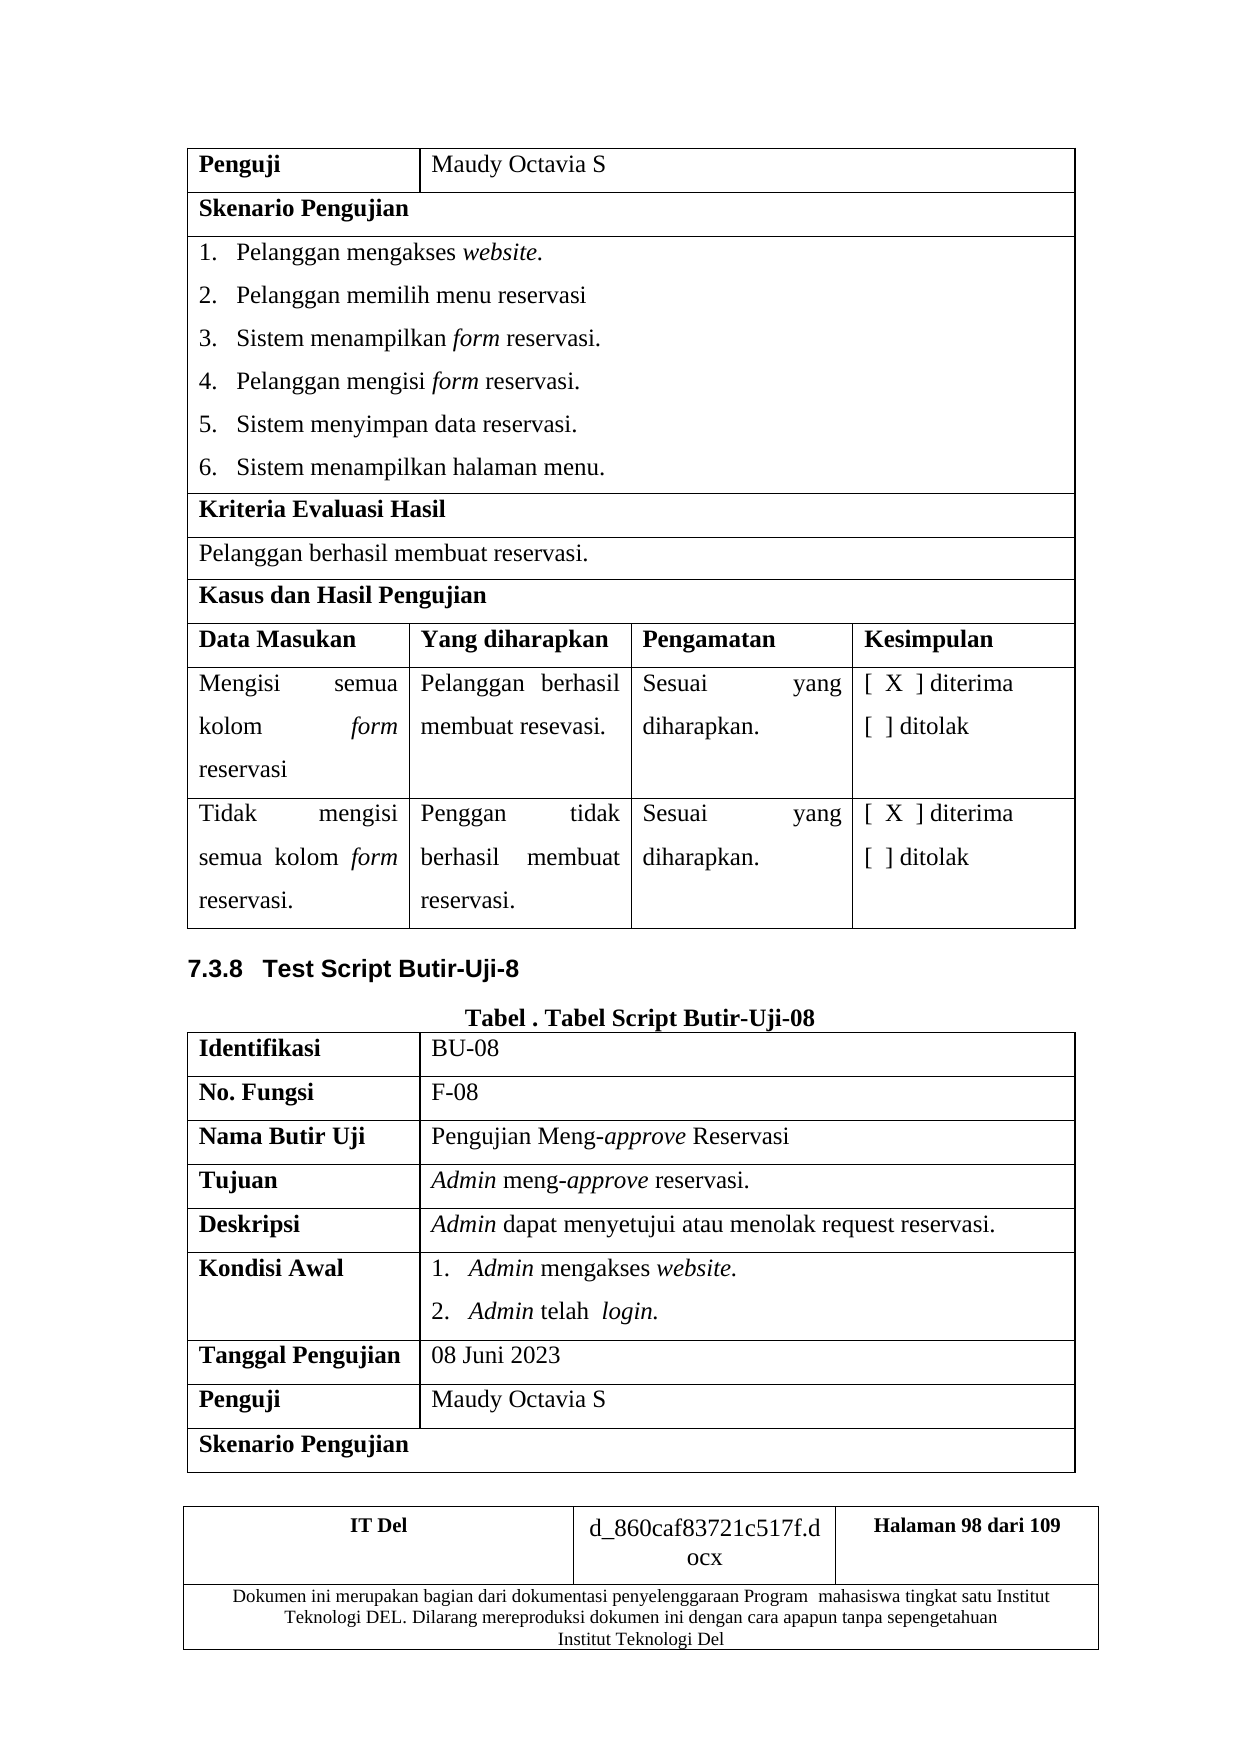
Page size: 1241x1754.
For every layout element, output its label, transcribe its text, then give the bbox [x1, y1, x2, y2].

table_cell Mengisi semua kolom form reservasi [188, 668, 409, 797]
table_cell Kesimpulan [853, 624, 1074, 667]
table_cell Maudy Octavia S [421, 149, 1074, 192]
table_cell Pelanggan mengakses website. Pelanggan memilih menu reservasi Sistem menampilkan form reservasi. Pelanggan mengisi form reservasi. Sistem menyimpan data reservasi. Sistem menampilkan halaman menu. [188, 237, 1074, 493]
text Tabel . Tabel Script Butir-Uji-08 [187, 1003, 1092, 1032]
subtitle Test Script Butir-Uji-8 [187, 954, 1092, 983]
table_cell Admin mengakses website. Admin telah login. [421, 1253, 1074, 1339]
table_cell Penguji [188, 1385, 419, 1428]
table_cell Pengujian Meng-approve Reservasi [421, 1121, 1074, 1164]
table_cell No. Fungsi [188, 1077, 419, 1120]
table_cell Tujuan [188, 1165, 419, 1208]
table_cell Pelanggan berhasil membuat resevasi. [410, 668, 631, 797]
table_cell Deskripsi [188, 1209, 419, 1252]
table_cell Skenario Pengujian [188, 1429, 1074, 1472]
table_cell Penguji [188, 149, 419, 192]
table_cell Skenario Pengujian [188, 193, 1074, 236]
table_cell F-08 [421, 1077, 1074, 1120]
table_cell Tanggal Pengujian [188, 1341, 419, 1383]
table_cell 08 Juni 2023 [421, 1341, 1074, 1383]
table_cell [ X ] diterima [ ] ditolak [853, 668, 1074, 797]
table_cell Admin meng-approve reservasi. [421, 1165, 1074, 1208]
table_cell Nama Butir Uji [188, 1121, 419, 1164]
table_cell Sesuai yang diharapkan. [632, 799, 852, 928]
table_cell Maudy Octavia S [421, 1385, 1074, 1428]
table_cell Tidak mengisi semua kolom form reservasi. [188, 799, 409, 928]
table_header BU-08 [421, 1033, 1074, 1076]
table_cell Kriteria Evaluasi Hasil [188, 494, 1074, 537]
table_cell Pengamatan [632, 624, 852, 667]
table_cell Data Masukan [188, 624, 409, 667]
table_cell Kondisi Awal [188, 1253, 419, 1339]
table_cell Kasus dan Hasil Pengujian [188, 580, 1074, 623]
table_cell Admin dapat menyetujui atau menolak request reservasi. [421, 1209, 1074, 1252]
table_header Identifikasi [188, 1033, 419, 1076]
table_cell Pelanggan berhasil membuat reservasi. [188, 538, 1074, 579]
table_cell [ X ] diterima [ ] ditolak [853, 799, 1074, 928]
table_cell Sesuai yang diharapkan. [632, 668, 852, 797]
table_cell Yang diharapkan [410, 624, 631, 667]
table_cell Penggan tidak berhasil membuat reservasi. [410, 799, 631, 928]
